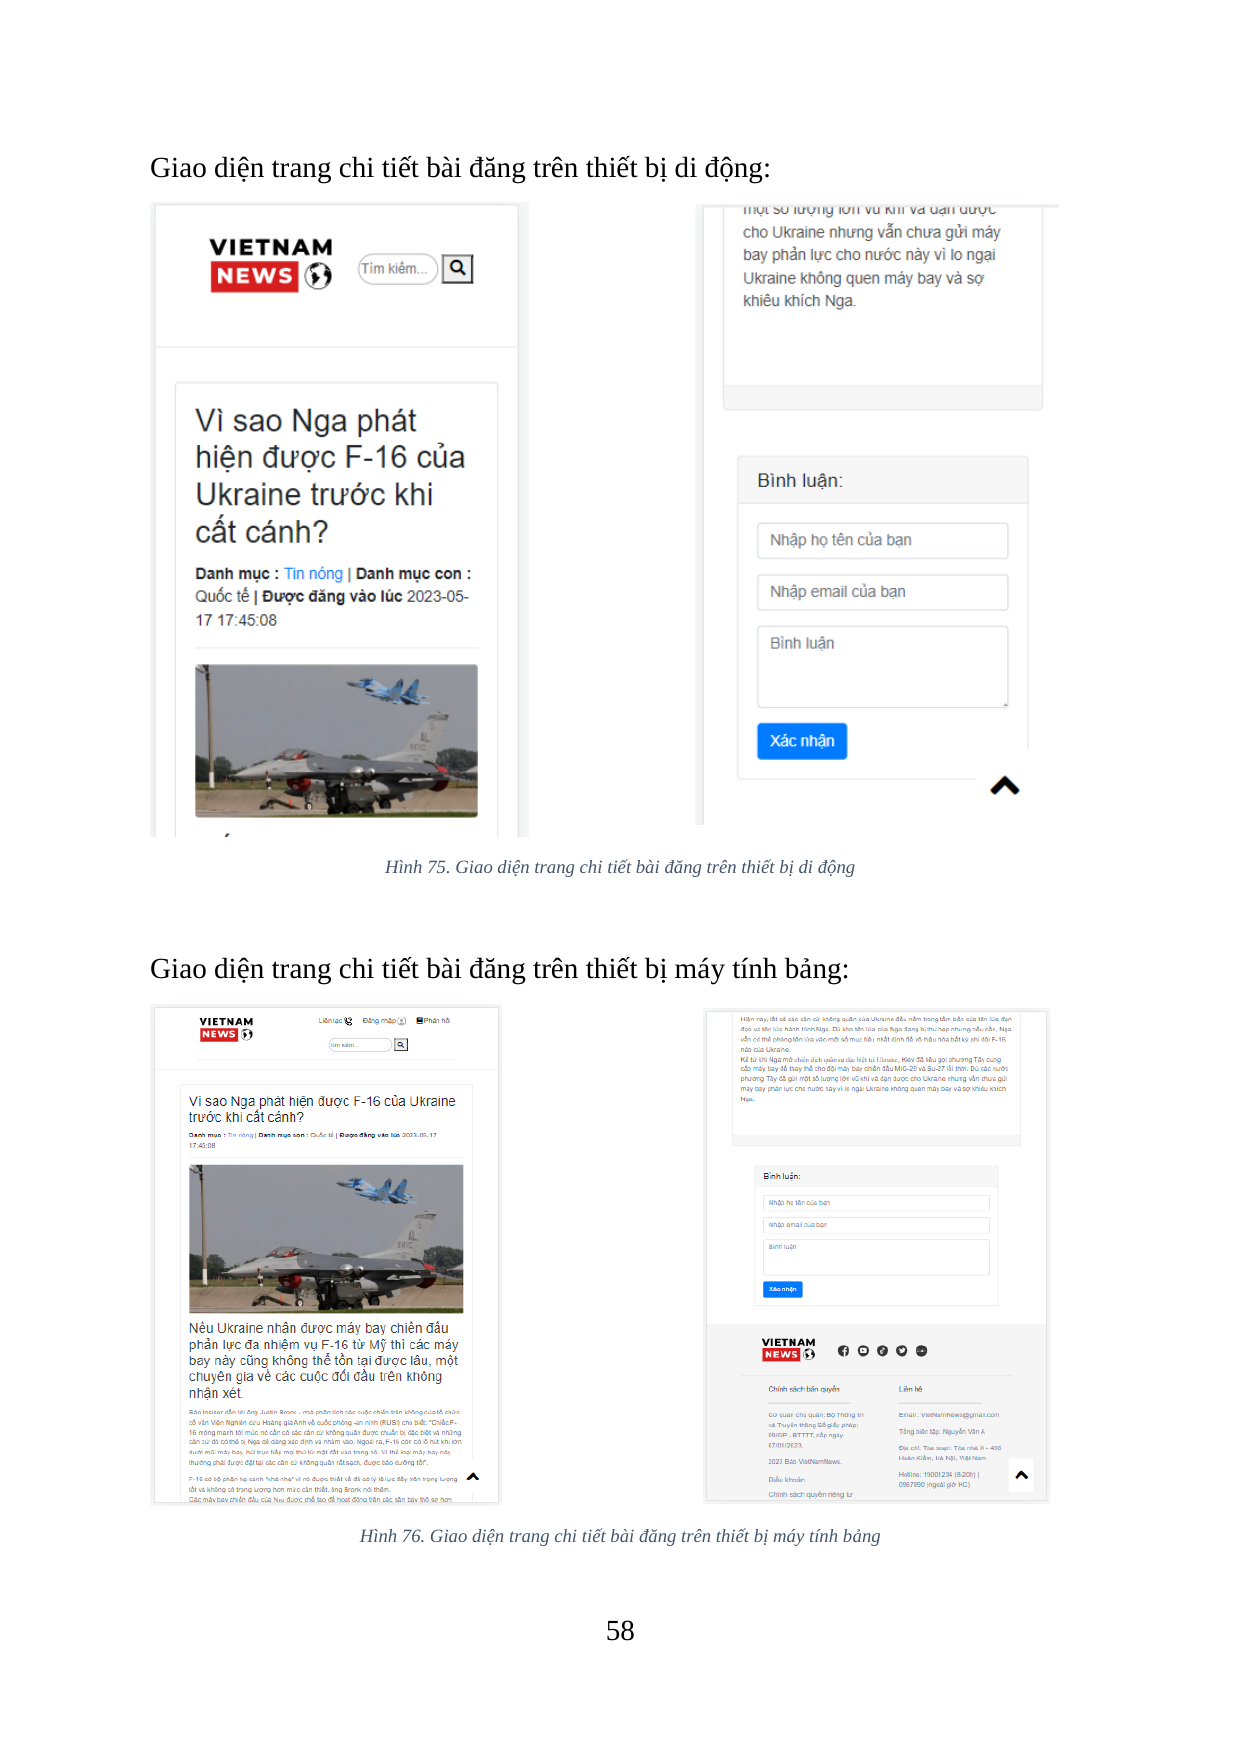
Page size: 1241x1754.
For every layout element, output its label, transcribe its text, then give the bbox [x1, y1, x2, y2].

text Giao diện trang chi tiết bài đăng trên thiết bị di động: [150, 150, 1090, 183]
text Giao diện trang chi tiết bài đăng trên thiết bị máy tính bảng: [150, 952, 1090, 985]
picture [150, 1004, 502, 1506]
picture [703, 1008, 1051, 1504]
picture [150, 202, 529, 837]
picture [695, 204, 1059, 825]
